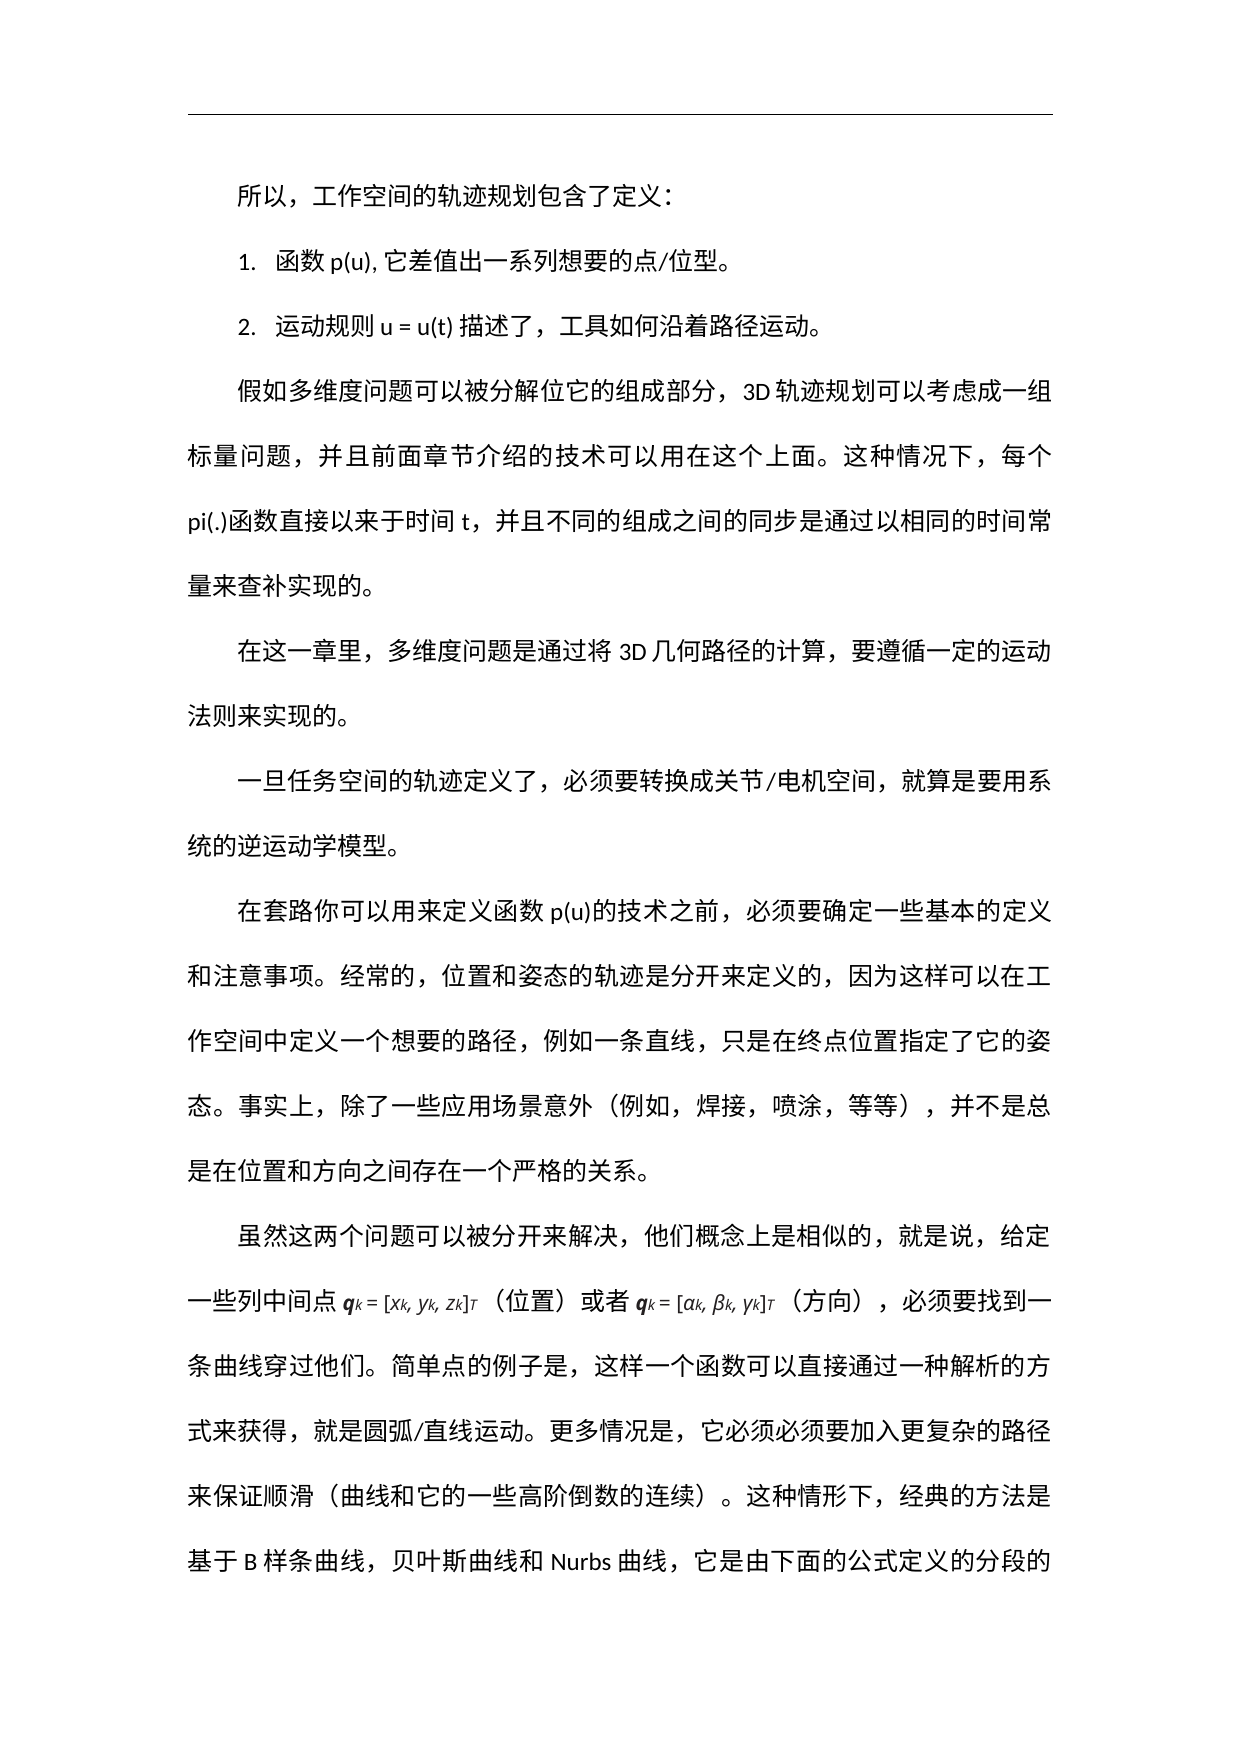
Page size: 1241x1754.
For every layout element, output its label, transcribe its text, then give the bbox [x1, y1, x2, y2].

text 在套路你可以用来定义函数p(u)的技术之前，必须要确定一些基本的定义和注意事项。经常的，位置和姿态的轨迹是分开来定义的，因为这样可以在工作空间中定义一个想要的路径，例如一条直线，只是在终点位置指定了它的姿态。事实上，除了一些应用场景意外（例如，焊接，喷涂，等等），并不是总是在位置和方向之间存在一个严格的关系。 [187, 877, 1053, 1202]
text 所以，工作空间的轨迹规划包含了定义： [187, 162, 1053, 227]
text 一旦任务空间的轨迹定义了，必须要转换成关节/电机空间，就算是要用系统的逆运动学模型。 [187, 747, 1053, 877]
text 在这一章里，多维度问题是通过将3D几何路径的计算，要遵循一定的运动法则来实现的。 [187, 617, 1053, 747]
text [187, 1202, 1053, 1592]
list 函数p(u), 它差值出一系列想要的点/位型。 [237, 227, 1053, 292]
list 运动规则u = u(t) 描述了，工具如何沿着路径运动。 [237, 292, 1053, 357]
text 假如多维度问题可以被分解位它的组成部分，3D轨迹规划可以考虑成一组标量问题，并且前面章节介绍的技术可以用在这个上面。这种情况下，每个pi(.)函数直接以来于时间t，并且不同的组成之间的同步是通过以相同的时间常量来查补实现的。 [187, 357, 1053, 617]
